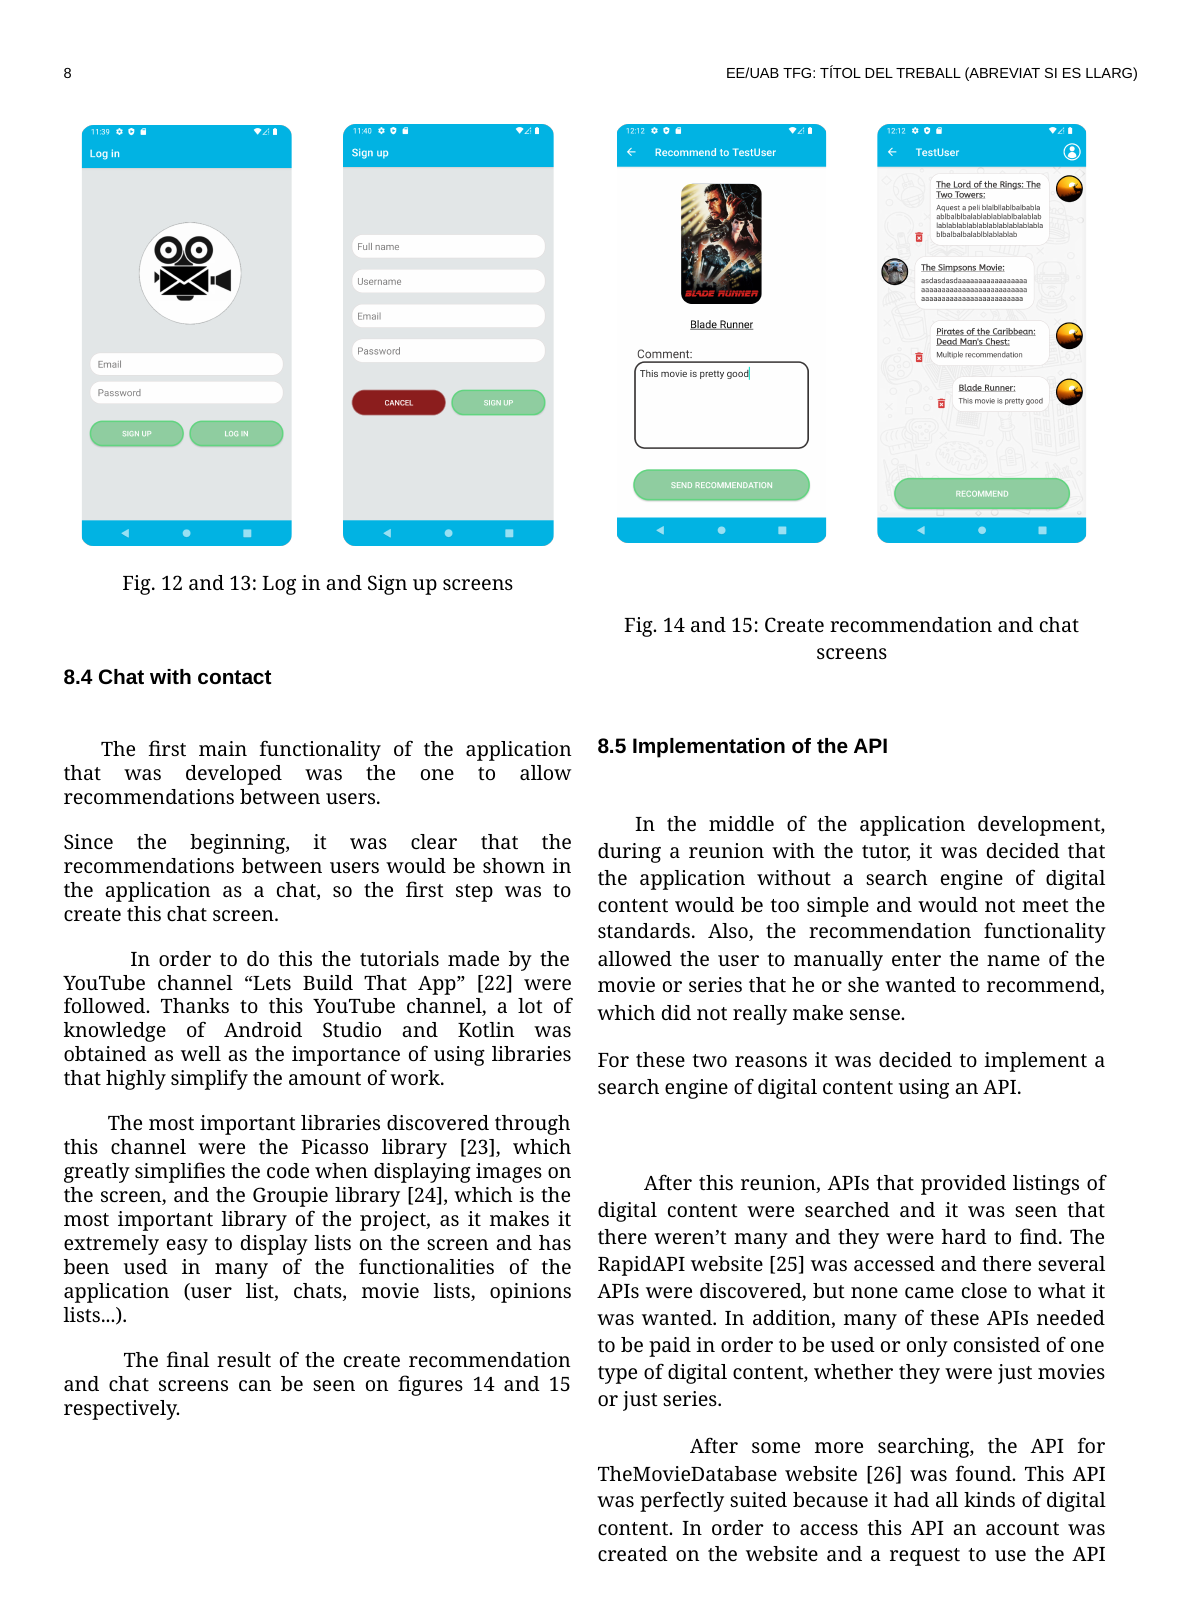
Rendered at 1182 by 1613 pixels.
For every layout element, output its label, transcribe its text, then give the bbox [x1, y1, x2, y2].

subtitle 8.5 Implementation of the API [597, 734, 1106, 758]
text For these two reasons it was decided to implement a search engine of digital content using an API. [597, 1047, 1106, 1101]
picture [617, 167, 827, 517]
picture [877, 124, 884, 131]
picture [506, 530, 513, 537]
picture [718, 527, 725, 533]
picture [763, 151, 774, 155]
text The most important libraries discovered through this channel were the Picasso library [23], which greatly simplifies the code when displaying images on the screen, and the Groupie library [24], which is the most important library of the project, as it makes it extremely easy to display lists on the screen and has been used in many of the functionalities of the application (user list, chats, movie lists, opinions lists...). [63, 1111, 572, 1327]
picture [779, 527, 786, 534]
picture [244, 530, 251, 537]
text In the middle of the application development, during a reunion with the tutor, it was decided that the application without a search engine of digital content would be too simple and would not meet the standards. Also, the recommendation functionality allowed the user to manually enter the name of the movie or series that he or she wanted to recommend, which did not really make sense. [597, 810, 1106, 1026]
picture [445, 530, 452, 536]
picture [81, 169, 292, 520]
picture [81, 125, 88, 132]
picture [877, 536, 883, 543]
picture [820, 124, 827, 130]
picture [81, 539, 87, 546]
picture [343, 168, 554, 520]
picture [877, 167, 1087, 517]
text The first main functionality of the application that was developed was the one to allow recommendations between users. [63, 737, 572, 809]
text Fig. 12 and 13: Log in and Sign up screens [63, 571, 572, 595]
picture [1080, 124, 1087, 130]
picture [343, 539, 349, 546]
text After this reunion, APIs that provided listings of digital content were searched and it was seen that there weren’t many and they were hard to find. The RapidAPI website [25] was accessed and there several APIs were discovered, but none came close to what it was wanted. In addition, many of these APIs needed to be paid in order to be used or only consisted of one type of digital content, whether they were just movies or just series. [597, 1169, 1106, 1412]
picture [285, 125, 292, 131]
subtitle 8.4 Chat with contact [63, 664, 572, 688]
text The final result of the create recommendation and chat screens can be seen on figures 14 and 15 respectively. [63, 1348, 572, 1420]
picture [343, 124, 350, 131]
text In order to do this the tutorials made by the YouTube channel “Lets Build That App” [22] were followed. Thanks to this YouTube channel, a lot of knowledge of Android Studio and Kotlin was obtained as well as the importance of using libraries that highly simplify the amount of work. [63, 947, 572, 1091]
picture [1067, 153, 1077, 159]
text Fig. 14 and 15: Create recommendation and chat screens [597, 611, 1106, 665]
picture [1039, 527, 1046, 534]
picture [183, 530, 190, 536]
picture [547, 124, 554, 130]
text Since the beginning, it was clear that the recommendations between users would be shown in the application as a chat, so the first step was to create this chat screen. [63, 830, 572, 926]
